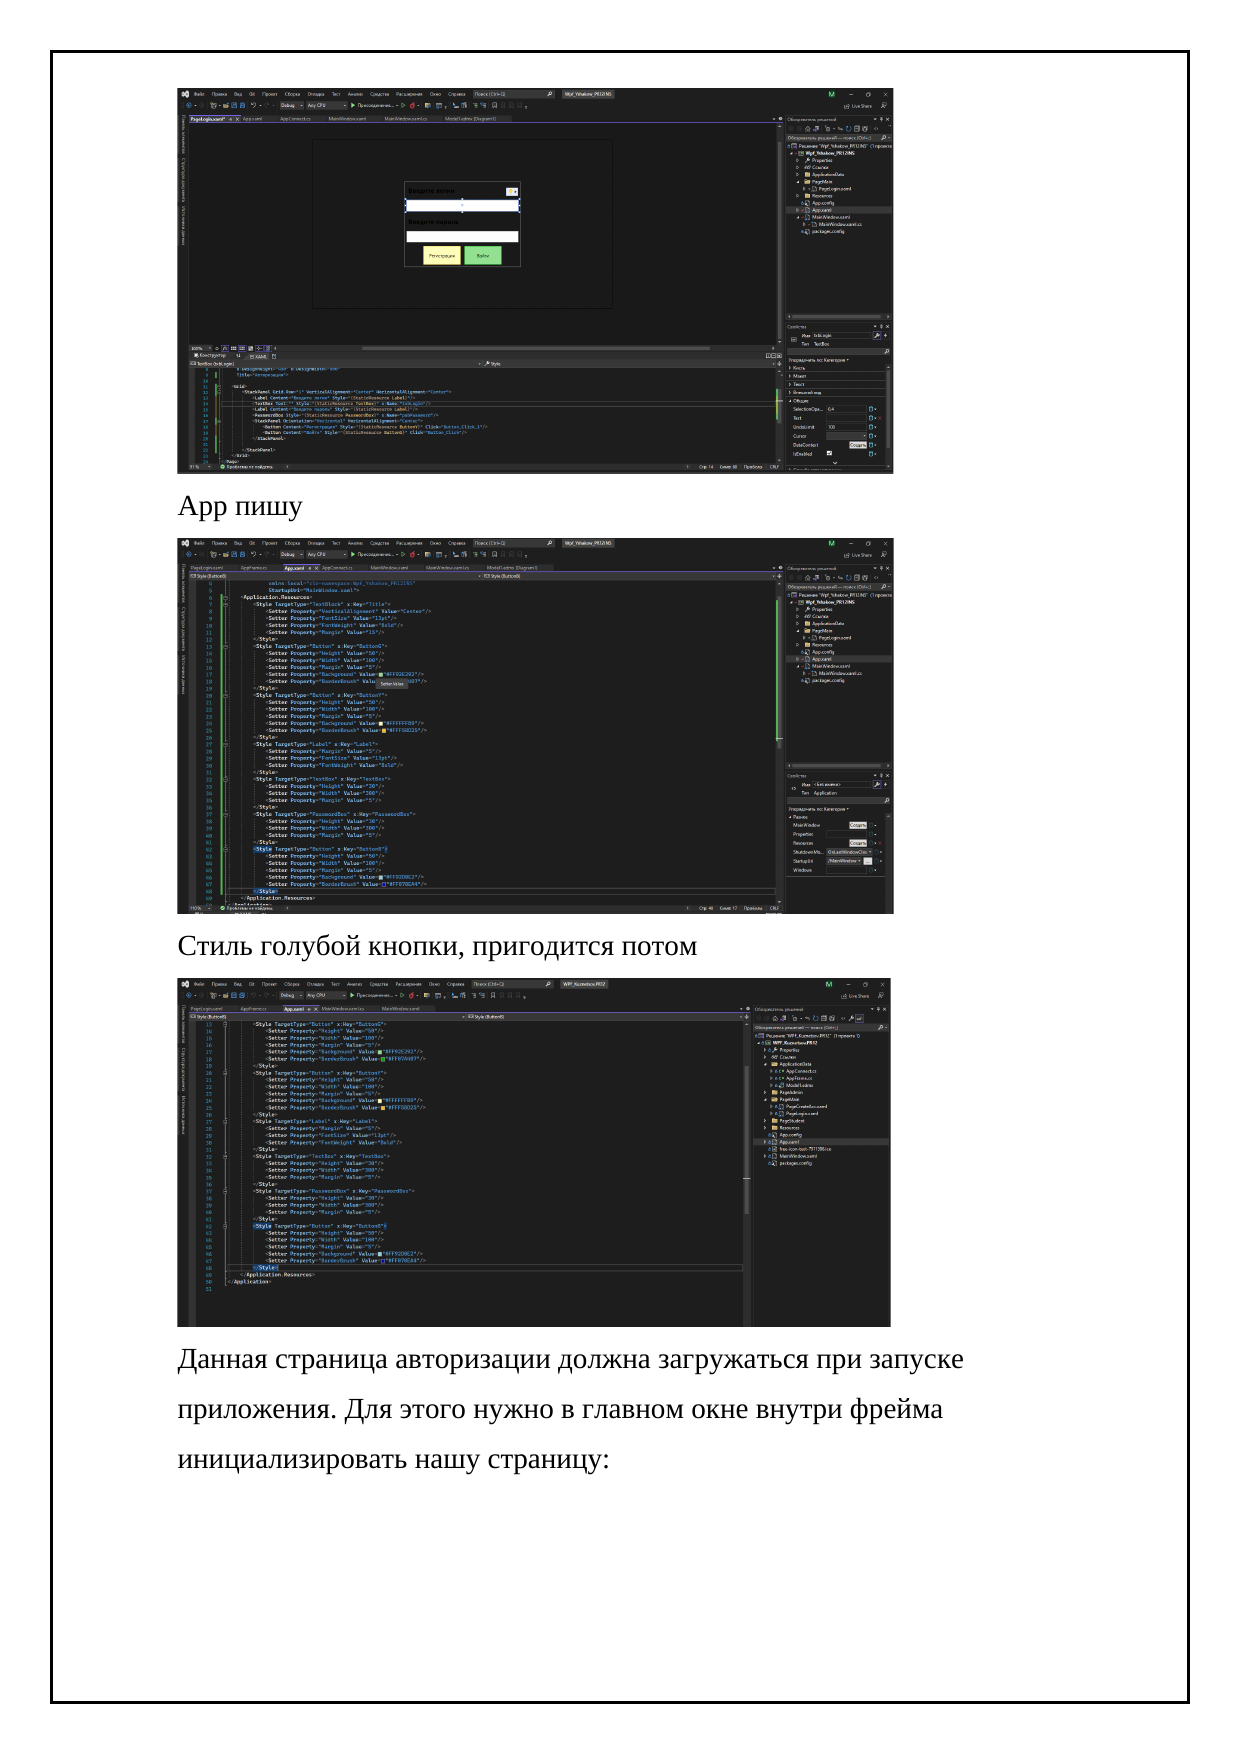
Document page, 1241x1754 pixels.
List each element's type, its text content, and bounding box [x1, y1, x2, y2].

picture [177, 88, 894, 474]
text App пишу [177, 488, 1122, 521]
picture [177, 978, 891, 1327]
picture [177, 538, 894, 914]
text Данная страница авторизации должна загружаться при запуске приложения. Для этого нужно в главном окне внутри фрейма инициализировать нашу страницу: [177, 1341, 1122, 1475]
text Стиль голубой кнопки, пригодится потом [177, 928, 1122, 962]
